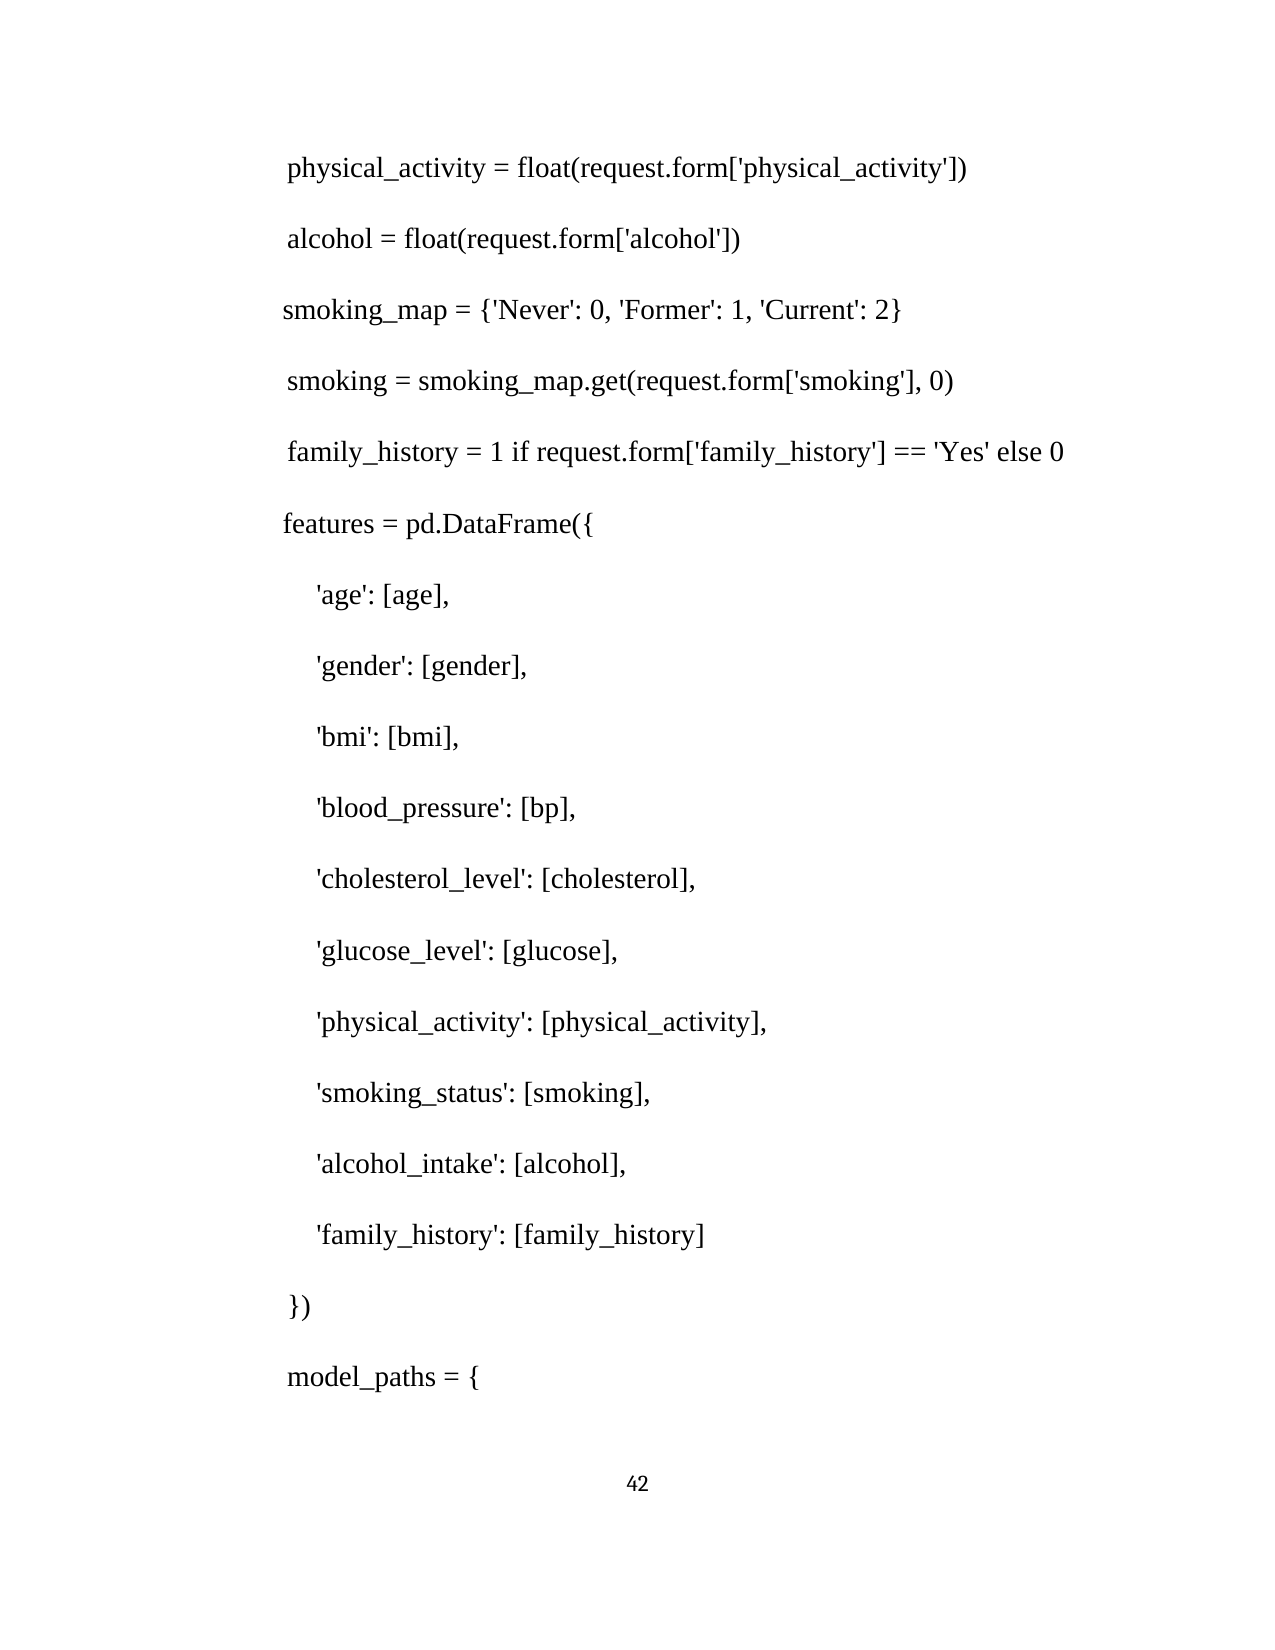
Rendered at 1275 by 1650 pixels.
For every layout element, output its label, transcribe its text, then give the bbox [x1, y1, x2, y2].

text features = pd.DataFrame({ [187, 506, 1076, 539]
text 'blood_pressure': [bp], [199, 790, 1076, 824]
text 'cholesterol_level': [cholesterol], [199, 861, 1076, 895]
text }) [199, 1288, 1076, 1322]
text alcohol = float(request.form['alcohol']) [199, 221, 1076, 255]
text family_history = 1 if request.form['family_history'] == 'Yes' else 0 [199, 434, 1076, 468]
text 'physical_activity': [physical_activity], [199, 1004, 1076, 1037]
text 'glucose_level': [glucose], [199, 933, 1076, 966]
text 'family_history': [family_history] [199, 1217, 1076, 1251]
text model_paths = { [199, 1359, 1076, 1393]
text 'smoking_status': [smoking], [199, 1075, 1076, 1108]
text physical_activity = float(request.form['physical_activity']) [199, 150, 1076, 183]
text 'bmi': [bmi], [199, 719, 1076, 753]
text 'alcohol_intake': [alcohol], [199, 1146, 1076, 1179]
text 'age': [age], [199, 577, 1076, 610]
text 'gender': [gender], [199, 648, 1076, 682]
text smoking = smoking_map.get(request.form['smoking'], 0) [199, 363, 1076, 397]
text smoking_map = {'Never': 0, 'Former': 1, 'Current': 2} [187, 292, 1076, 326]
